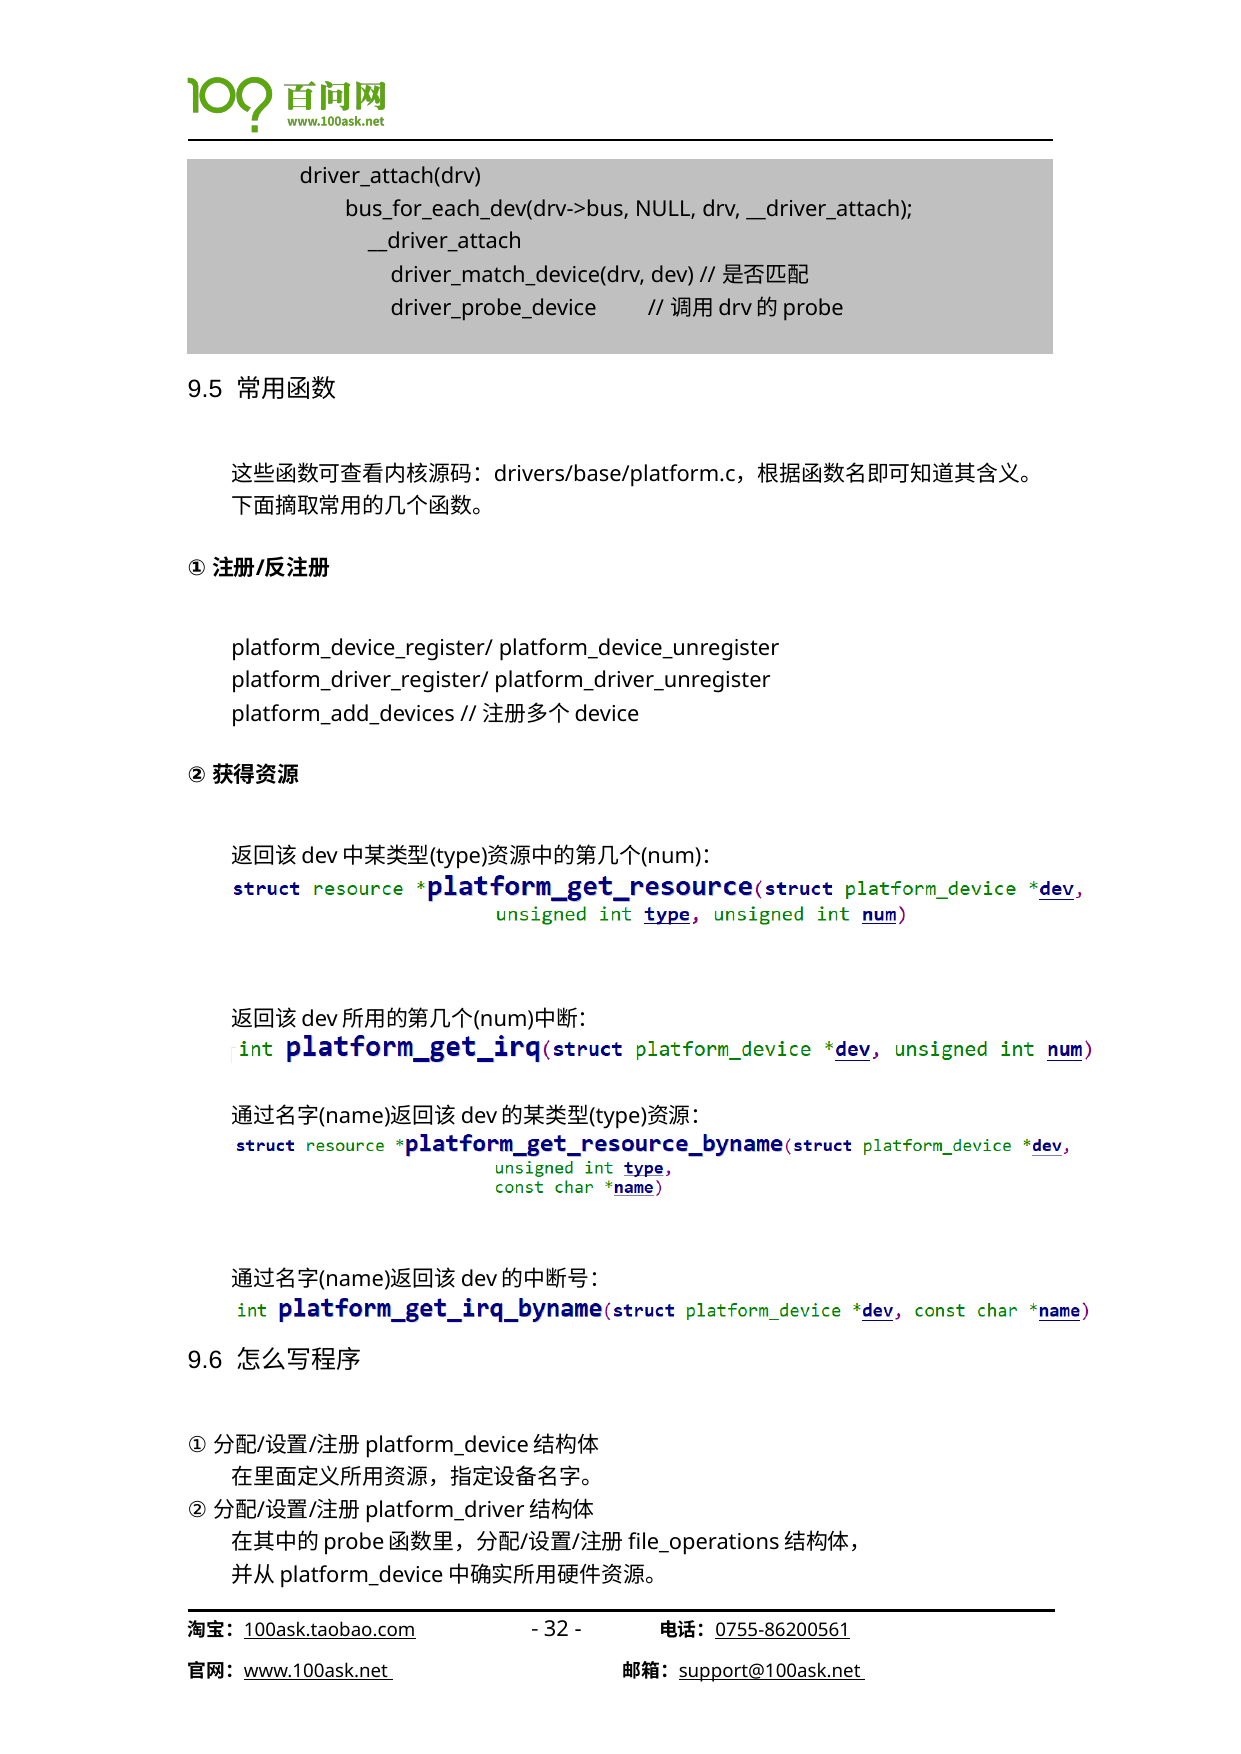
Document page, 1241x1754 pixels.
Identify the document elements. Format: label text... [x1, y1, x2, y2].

picture [231, 1130, 1097, 1196]
subtitle ② 获得资源 [187, 757, 1053, 789]
text 返回该dev所用的第几个(num)中断： [187, 1000, 1053, 1033]
text 在其中的probe函数里，分配/设置/注册file_operations结构体， [187, 1524, 1053, 1556]
picture [231, 1032, 1097, 1063]
text ① 分配/设置/注册platform_device结构体 [187, 1426, 1053, 1459]
text platform_driver_register/ platform_driver_unregister [187, 663, 1053, 695]
text 下面摘取常用的几个函数。 [187, 488, 1053, 520]
text platform_add_devices // 注册多个device [187, 695, 1053, 728]
text driver_probe_device // 调用drv的probe [187, 289, 1053, 322]
text 通过名字(name)返回该dev的中断号： [187, 1260, 1053, 1293]
subtitle 9.6 怎么写程序 [187, 1325, 1053, 1390]
text driver_attach(drv) [187, 159, 1053, 192]
text driver_match_device(drv, dev) // 是否匹配 [187, 257, 1053, 289]
text platform_device_register/ platform_device_unregister [187, 630, 1053, 663]
text 返回该dev中某类型(type)资源中的第几个(num)： [187, 838, 1053, 870]
text 并从platform_device中确实所用硬件资源。 [187, 1556, 1053, 1589]
picture [231, 1292, 1097, 1323]
text ② 分配/设置/注册platform_driver结构体 [187, 1491, 1053, 1524]
subtitle 9.5 常用函数 [187, 354, 1053, 419]
text bus_for_each_dev(drv->bus, NULL, drv, __driver_attach); [187, 192, 1053, 224]
text 在里面定义所用资源，指定设备名字。 [187, 1459, 1053, 1491]
subtitle ① 注册/反注册 [187, 549, 1053, 582]
picture [231, 870, 1097, 925]
picture [187, 77, 386, 138]
text 通过名字(name)返回该dev的某类型(type)资源： [187, 1098, 1053, 1130]
text __driver_attach [187, 224, 1053, 257]
text 这些函数可查看内核源码：drivers/base/platform.c，根据函数名即可知道其含义。 [187, 455, 1053, 488]
